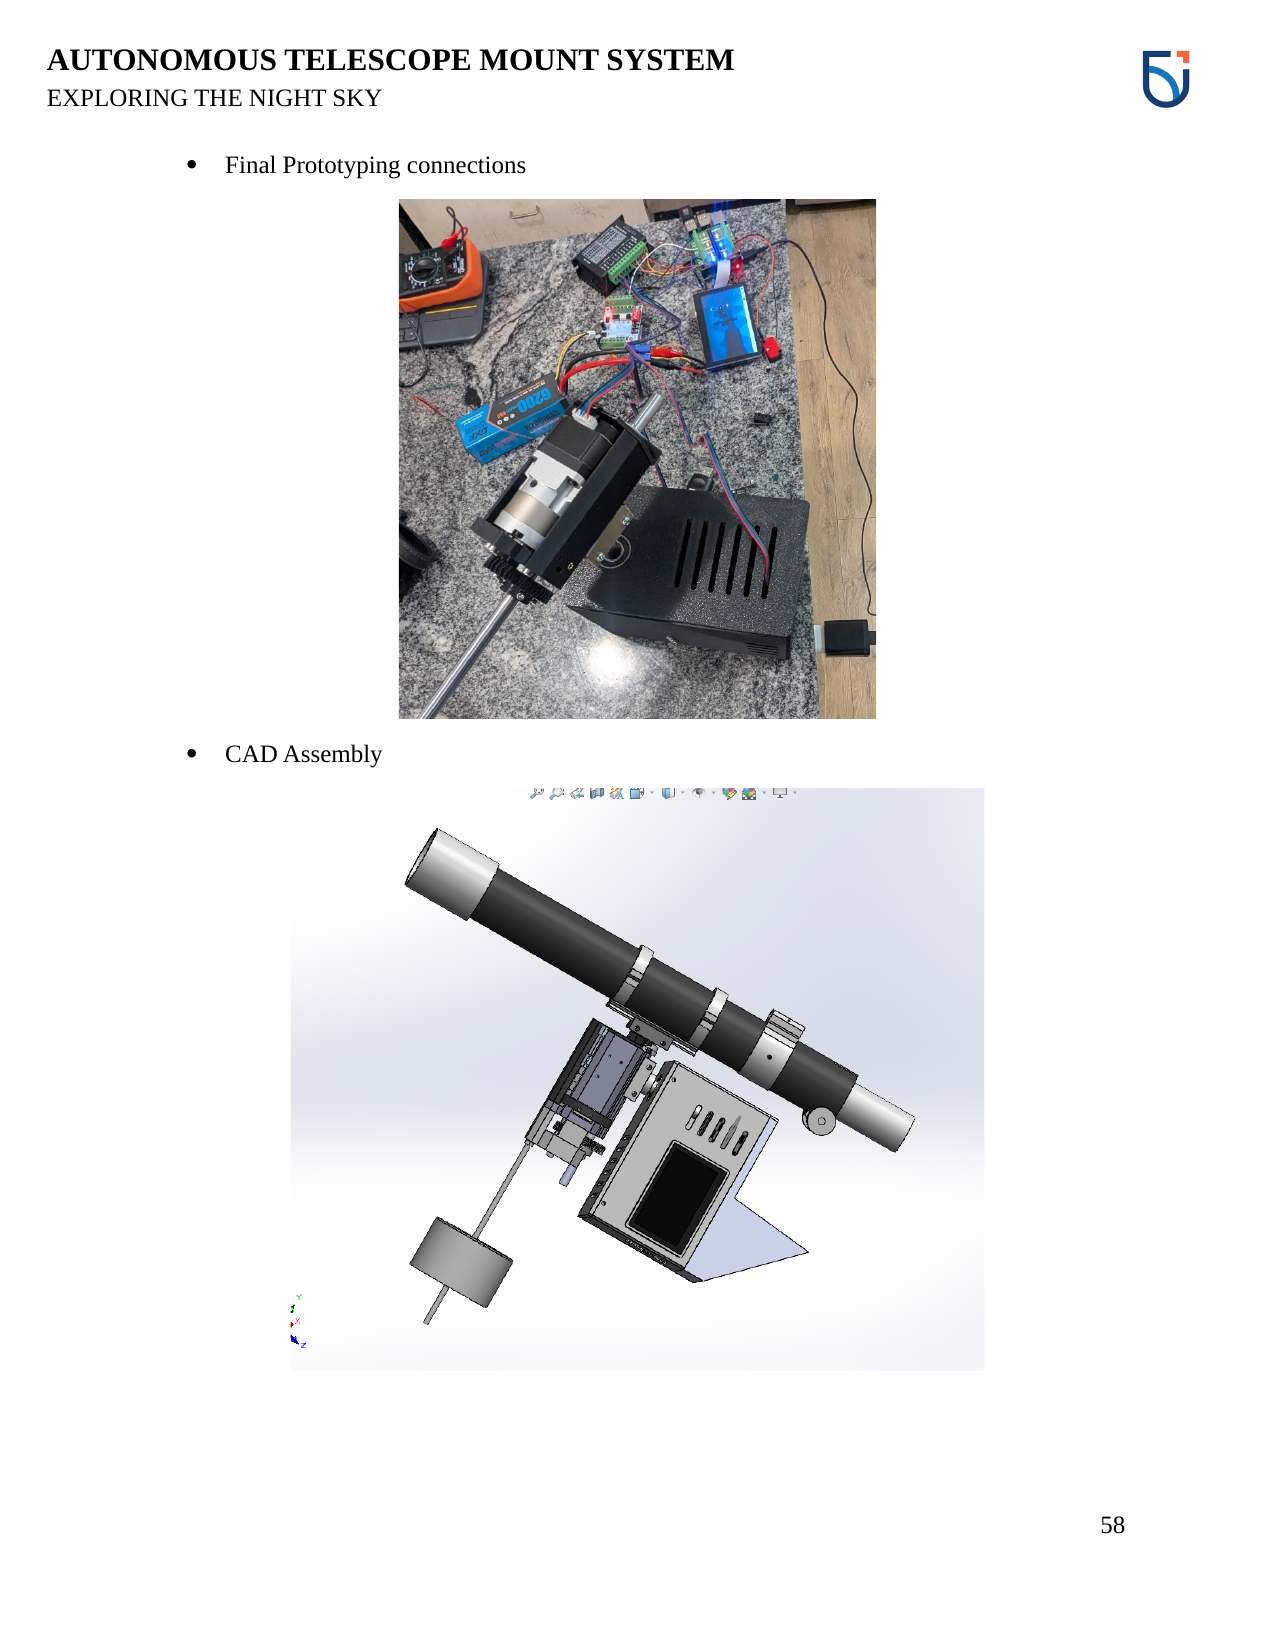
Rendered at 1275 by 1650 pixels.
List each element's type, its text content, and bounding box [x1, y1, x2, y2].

list CAD Assembly [187, 739, 1125, 768]
picture [398, 199, 877, 719]
list Final Prototyping connections [187, 150, 1125, 179]
picture [1125, 41, 1207, 117]
picture [290, 788, 985, 1371]
